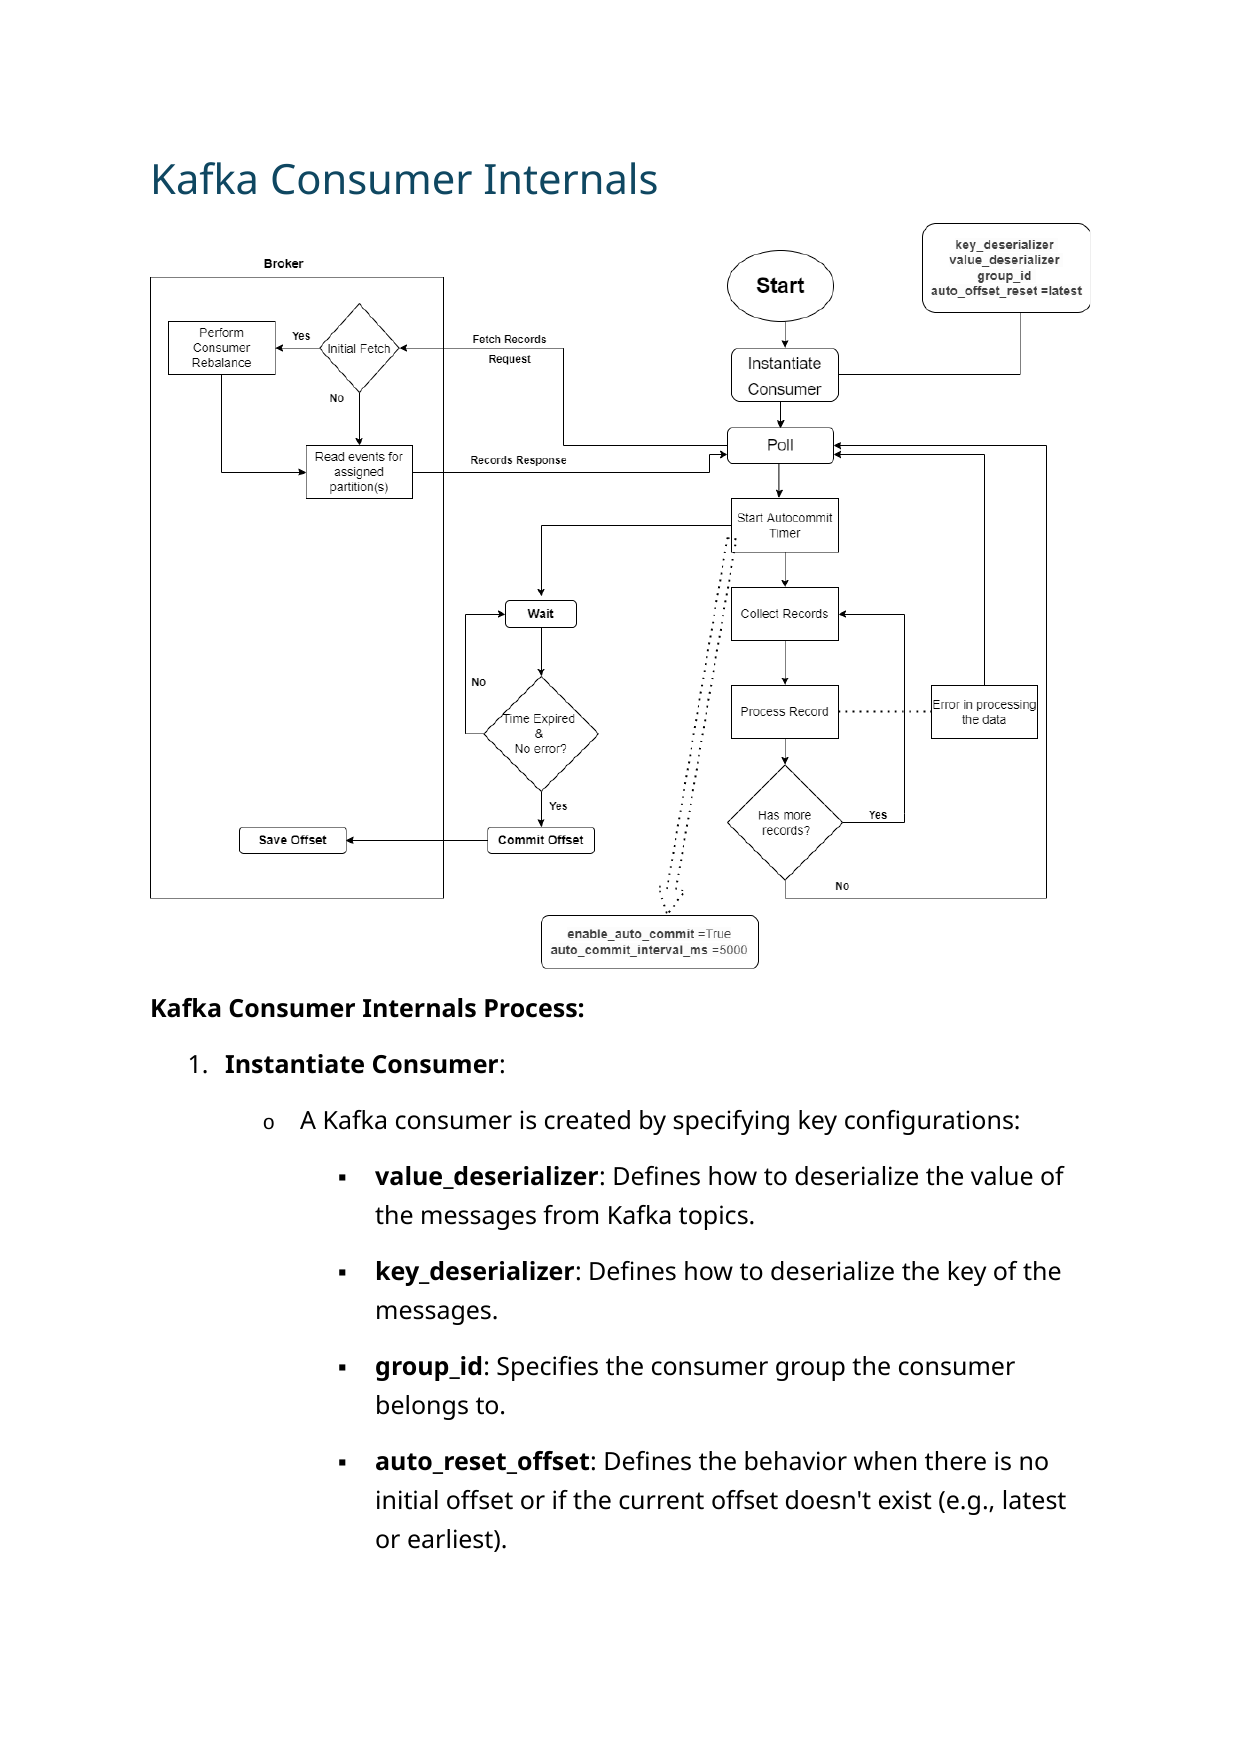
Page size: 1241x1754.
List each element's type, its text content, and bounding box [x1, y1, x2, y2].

picture [150, 223, 1091, 969]
list group_id: Specifies the consumer group the consumer belongs to. [337, 1348, 1090, 1422]
subtitle Kafka Consumer Internals [150, 150, 1090, 207]
list key_deserializer: Defines how to deserialize the key of the messages. [337, 1253, 1090, 1327]
list Instantiate Consumer: [187, 1047, 1090, 1081]
list A Kafka consumer is created by specifying key configurations: [262, 1102, 1090, 1137]
text Kafka Consumer Internals Process: [150, 991, 1090, 1025]
list auto_reset_offset: Defines the behavior when there is no initial offset or if the current offset doesn't exist (e.g., latest or earliest). [337, 1443, 1090, 1556]
list value_deserializer: Defines how to deserialize the value of the messages from Kafka topics. [337, 1158, 1090, 1232]
